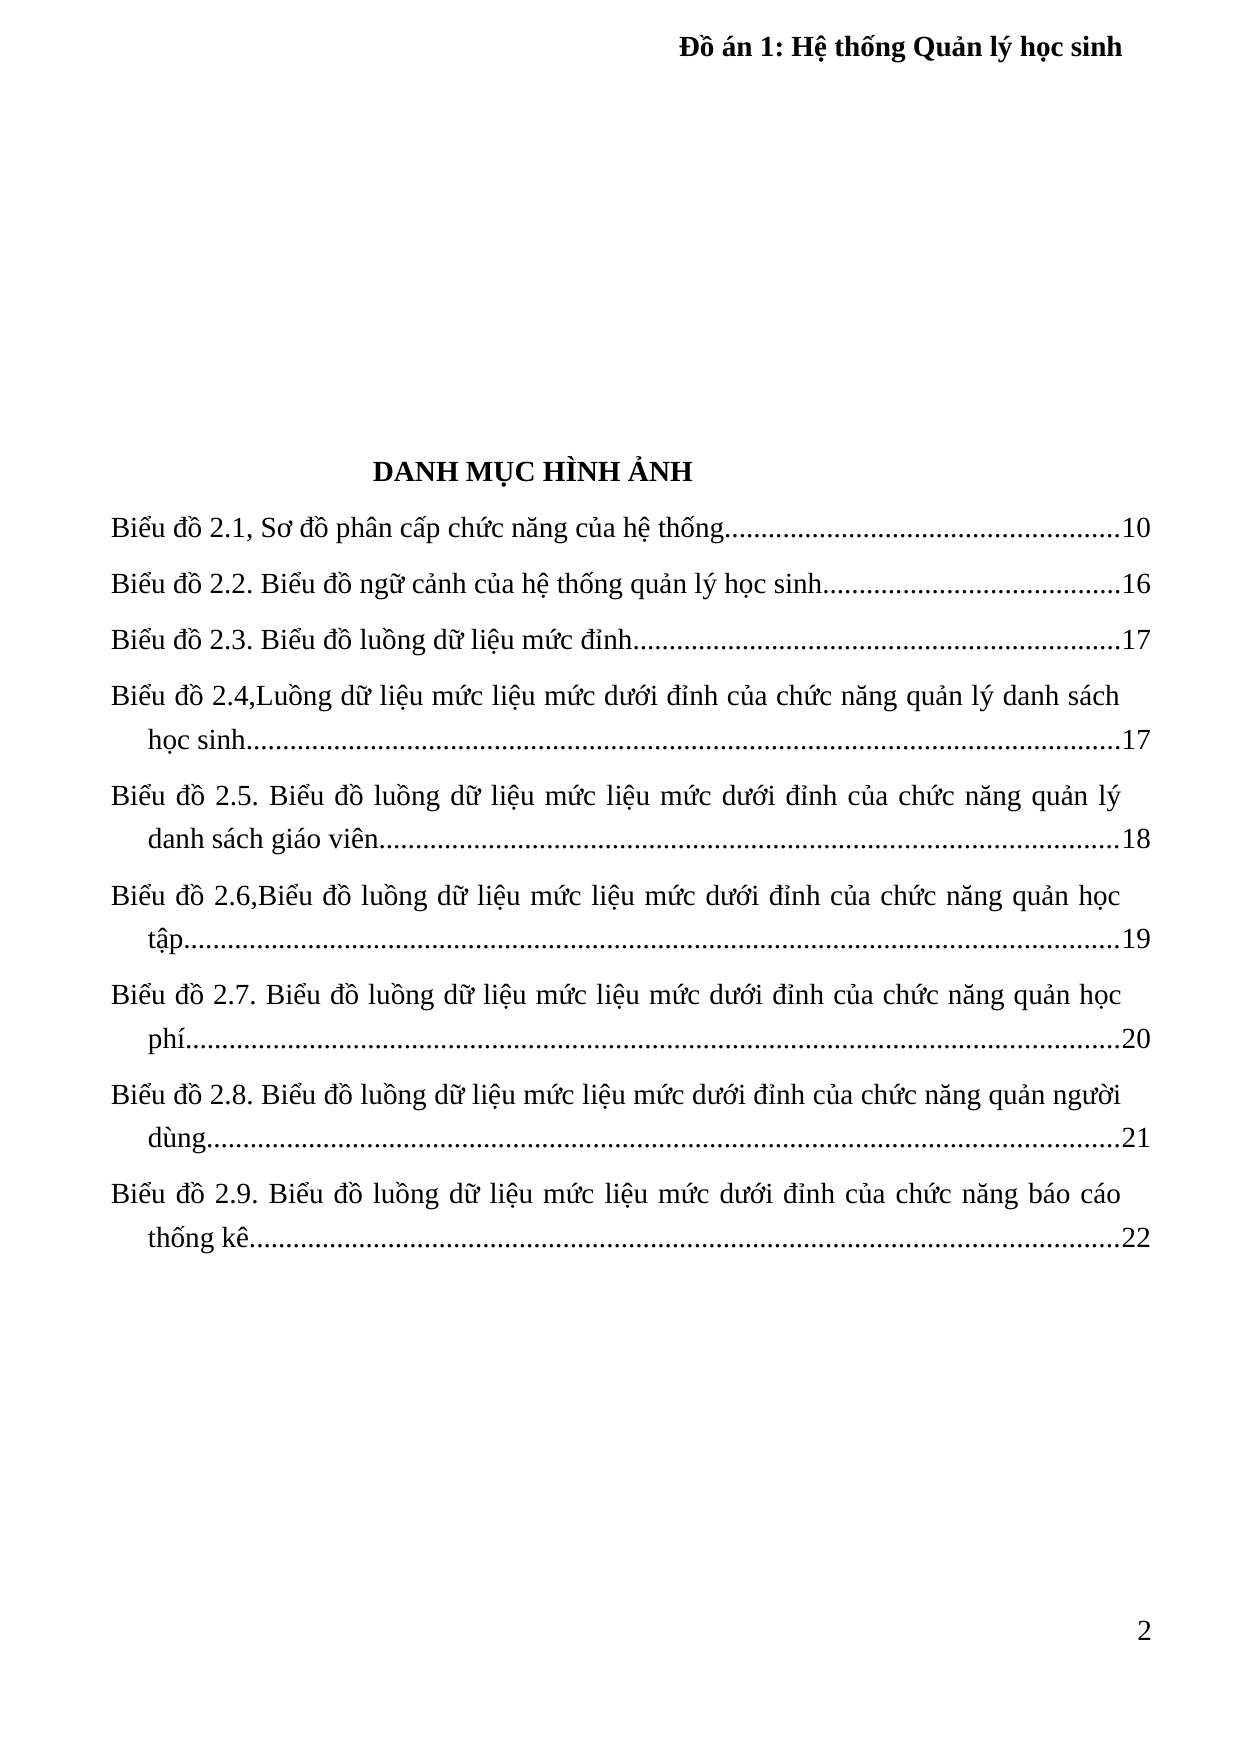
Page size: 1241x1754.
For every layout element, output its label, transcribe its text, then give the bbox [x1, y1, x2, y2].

text Biểu đồ 2.4,Luồng dữ liệu mức liệu mức dưới đỉnh của chức năng quản lý danh sách học sinh 17 [111, 678, 1122, 756]
text Biểu đồ 2.8. Biểu đồ luồng dữ liệu mức liệu mức dưới đỉnh của chức năng quản người dùng 21 [111, 1077, 1122, 1154]
text Biểu đồ 2.6,Biểu đồ luồng dữ liệu mức liệu mức dưới đỉnh của chức năng quản học tập 19 [111, 878, 1122, 955]
text Biểu đồ 2.7. Biểu đồ luồng dữ liệu mức liệu mức dưới đỉnh của chức năng quản học phí 20 [111, 977, 1122, 1054]
text Biểu đồ 2.9. Biểu đồ luồng dữ liệu mức liệu mức dưới đỉnh của chức năng báo cáo thống kê 22 [111, 1176, 1122, 1253]
text Biểu đồ 2.3. Biểu đồ luồng dữ liệu mức đỉnh 17 [111, 622, 1122, 656]
text Biểu đồ 2.1, Sơ đồ phân cấp chức năng của hệ thống 10 [111, 510, 1122, 544]
text Biểu đồ 2.2. Biểu đồ ngữ cảnh của hệ thống quản lý học sinh 16 [111, 566, 1122, 600]
text Biểu đồ 2.5. Biểu đồ luồng dữ liệu mức liệu mức dưới đỉnh của chức năng quản lý danh sách giáo viên 18 [111, 778, 1122, 855]
text DANH MỤC HÌNH ẢNH [326, 454, 1122, 488]
